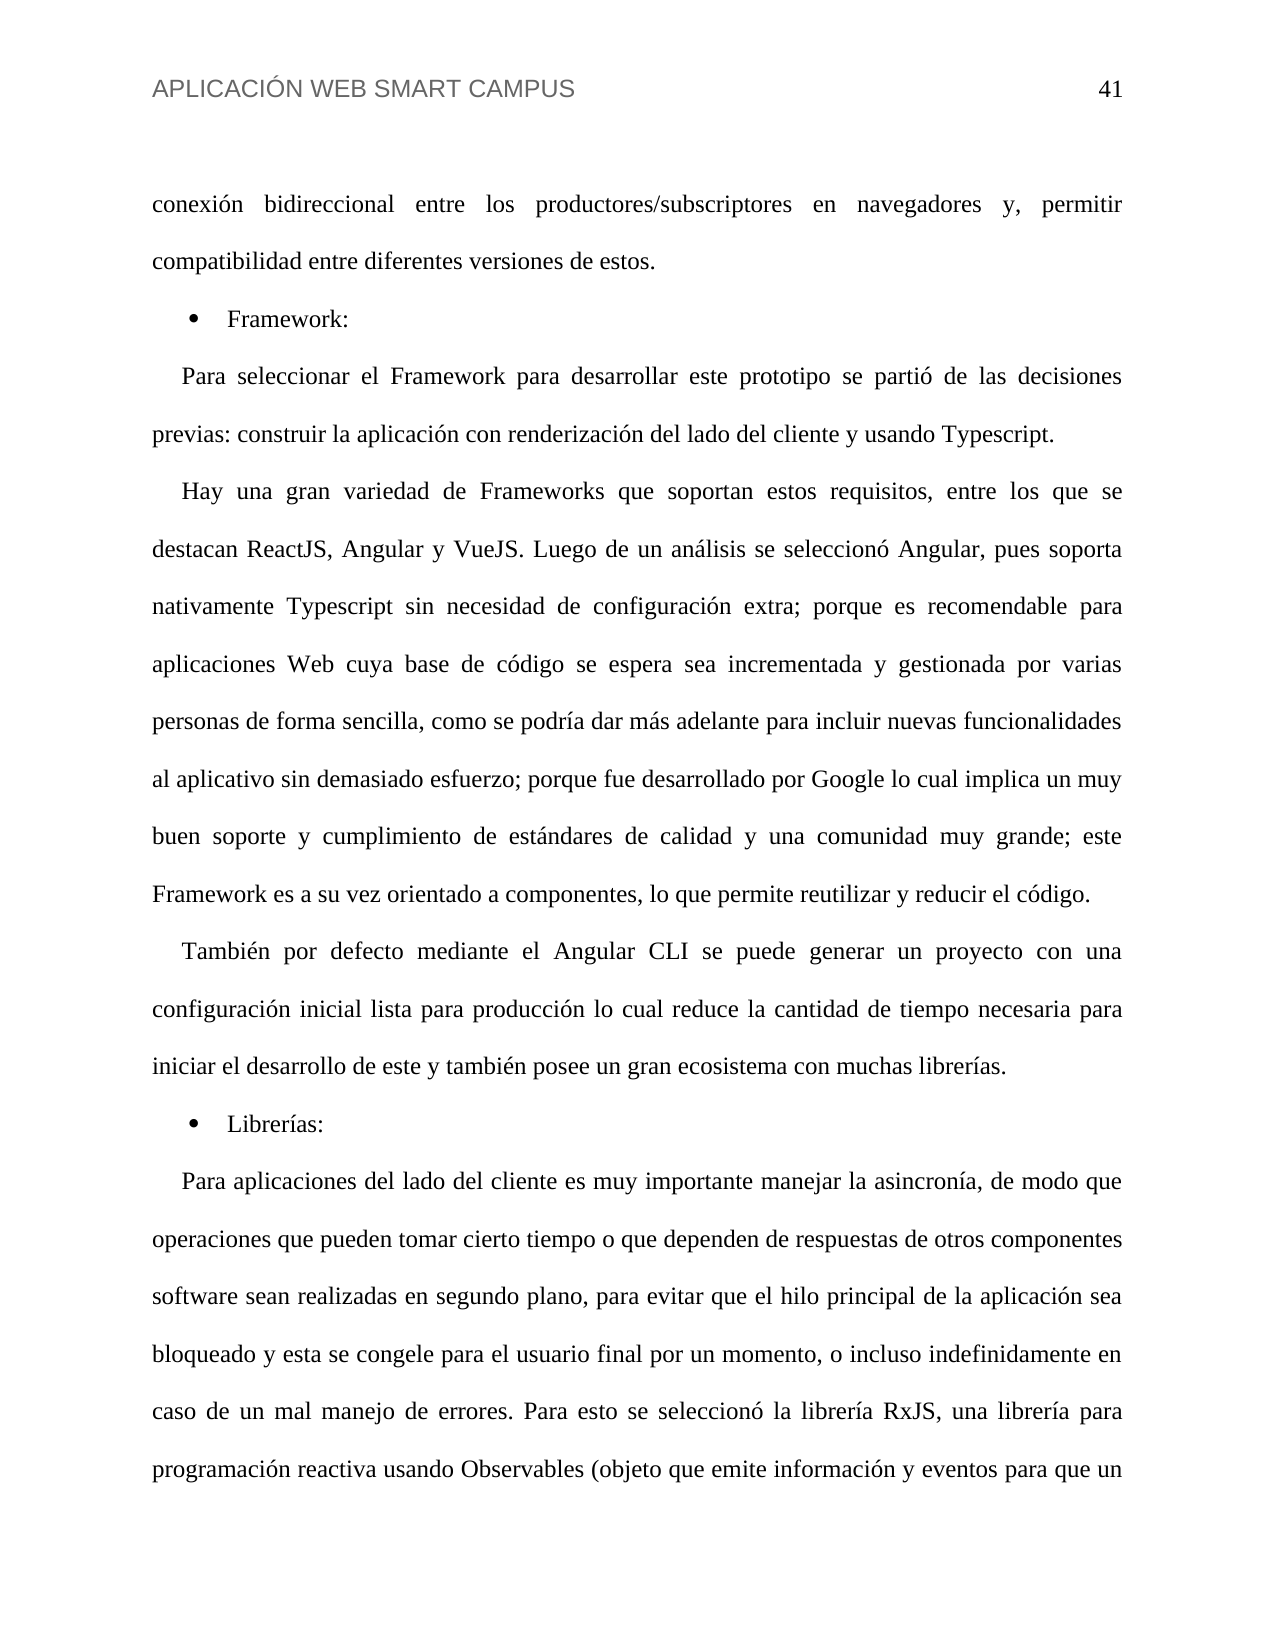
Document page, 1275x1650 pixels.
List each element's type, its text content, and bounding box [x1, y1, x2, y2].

text También por defecto mediante el Angular CLI se puede generar un proyecto con una configuración inicial lista para producción lo cual reduce la cantidad de tiempo necesaria para iniciar el desarrollo de este y también posee un gran ecosistema con muchas librerías. [152, 936, 1123, 1080]
list Framework: [189, 304, 1123, 333]
list Librerías: [189, 1109, 1123, 1138]
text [152, 189, 1123, 275]
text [152, 1166, 1123, 1483]
text Hay una gran variedad de Frameworks que soportan estos requisitos, entre los que se destacan ReactJS, Angular y VueJS. Luego de un análisis se seleccionó Angular, pues soporta nativamente Typescript sin necesidad de configuración extra; porque es recomendable para aplicaciones Web cuya base de código se espera sea incrementada y gestionada por varias personas de forma sencilla, como se podría dar más adelante para incluir nuevas funcionalidades al aplicativo sin demasiado esfuerzo; porque fue desarrollado por Google lo cual implica un muy buen soporte y cumplimiento de estándares de calidad y una comunidad muy grande; este Framework es a su vez orientado a componentes, lo que permite reutilizar y reducir el código. [152, 476, 1123, 908]
text Para seleccionar el Framework para desarrollar este prototipo se partió de las decisiones previas: construir la aplicación con renderización del lado del cliente y usando Typescript. [152, 361, 1123, 448]
